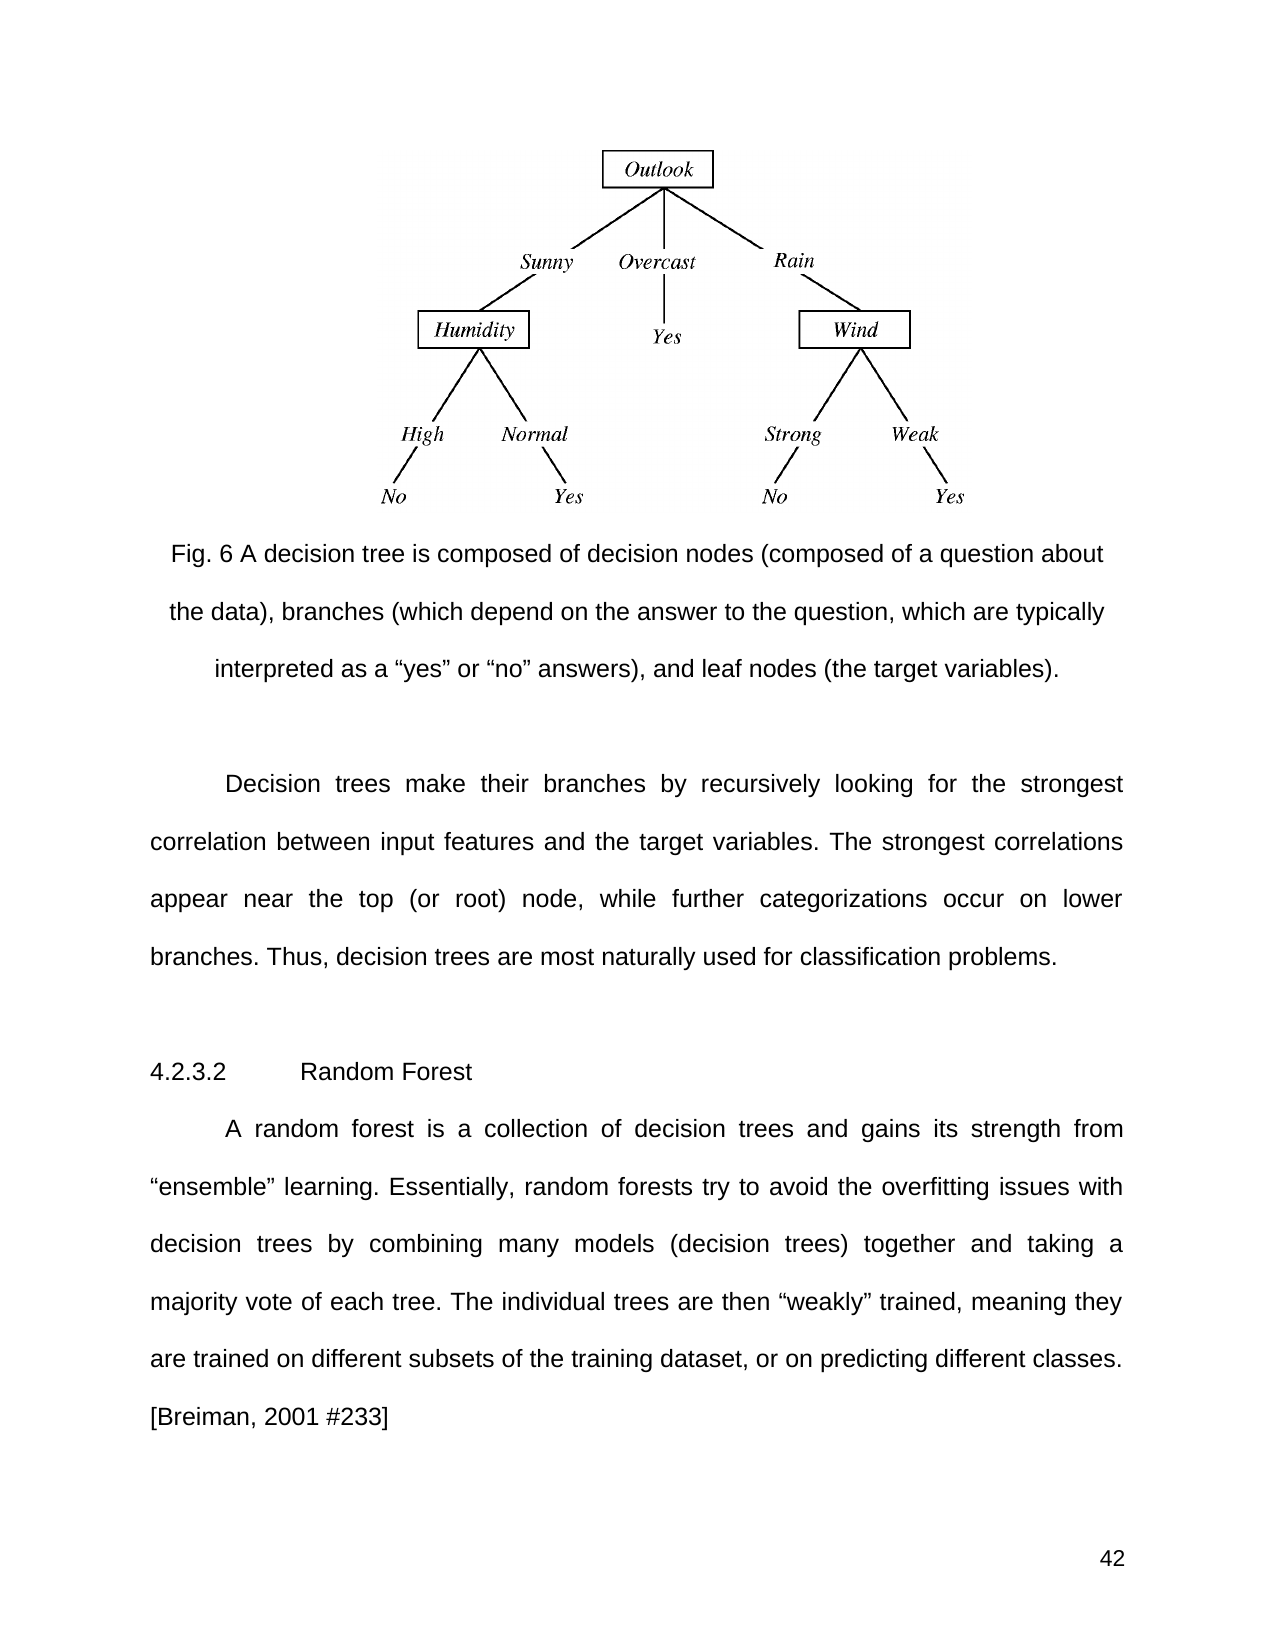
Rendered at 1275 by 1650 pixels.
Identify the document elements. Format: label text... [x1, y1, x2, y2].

text Fig. 6 A decision tree is composed of decision nodes (composed of a question about the data), branches (which depend on the answer to the question, which are typically interpreted as a “yes” or “no” answers), and leaf nodes (the target variables). [150, 539, 1125, 683]
picture [377, 150, 973, 513]
text Decision trees make their branches by recursively looking for the strongest correlation between input features and the target variables. The strongest correlations appear near the top (or root) node, while further categorizations occur on lower branches. Thus, decision trees are most naturally used for classification problems. [150, 769, 1125, 970]
list Random Forest [150, 1057, 1125, 1085]
text A random forest is a collection of decision trees and gains its strength from “ensemble” learning. Essentially, random forests try to avoid the overfitting issues with decision trees by combining many models (decision trees) together and taking a majority vote of each tree. The individual trees are then “weakly” trained, meaning they are trained on different subsets of the training dataset, or on predicting different classes. [Breiman, 2001 #233] [150, 1114, 1125, 1430]
